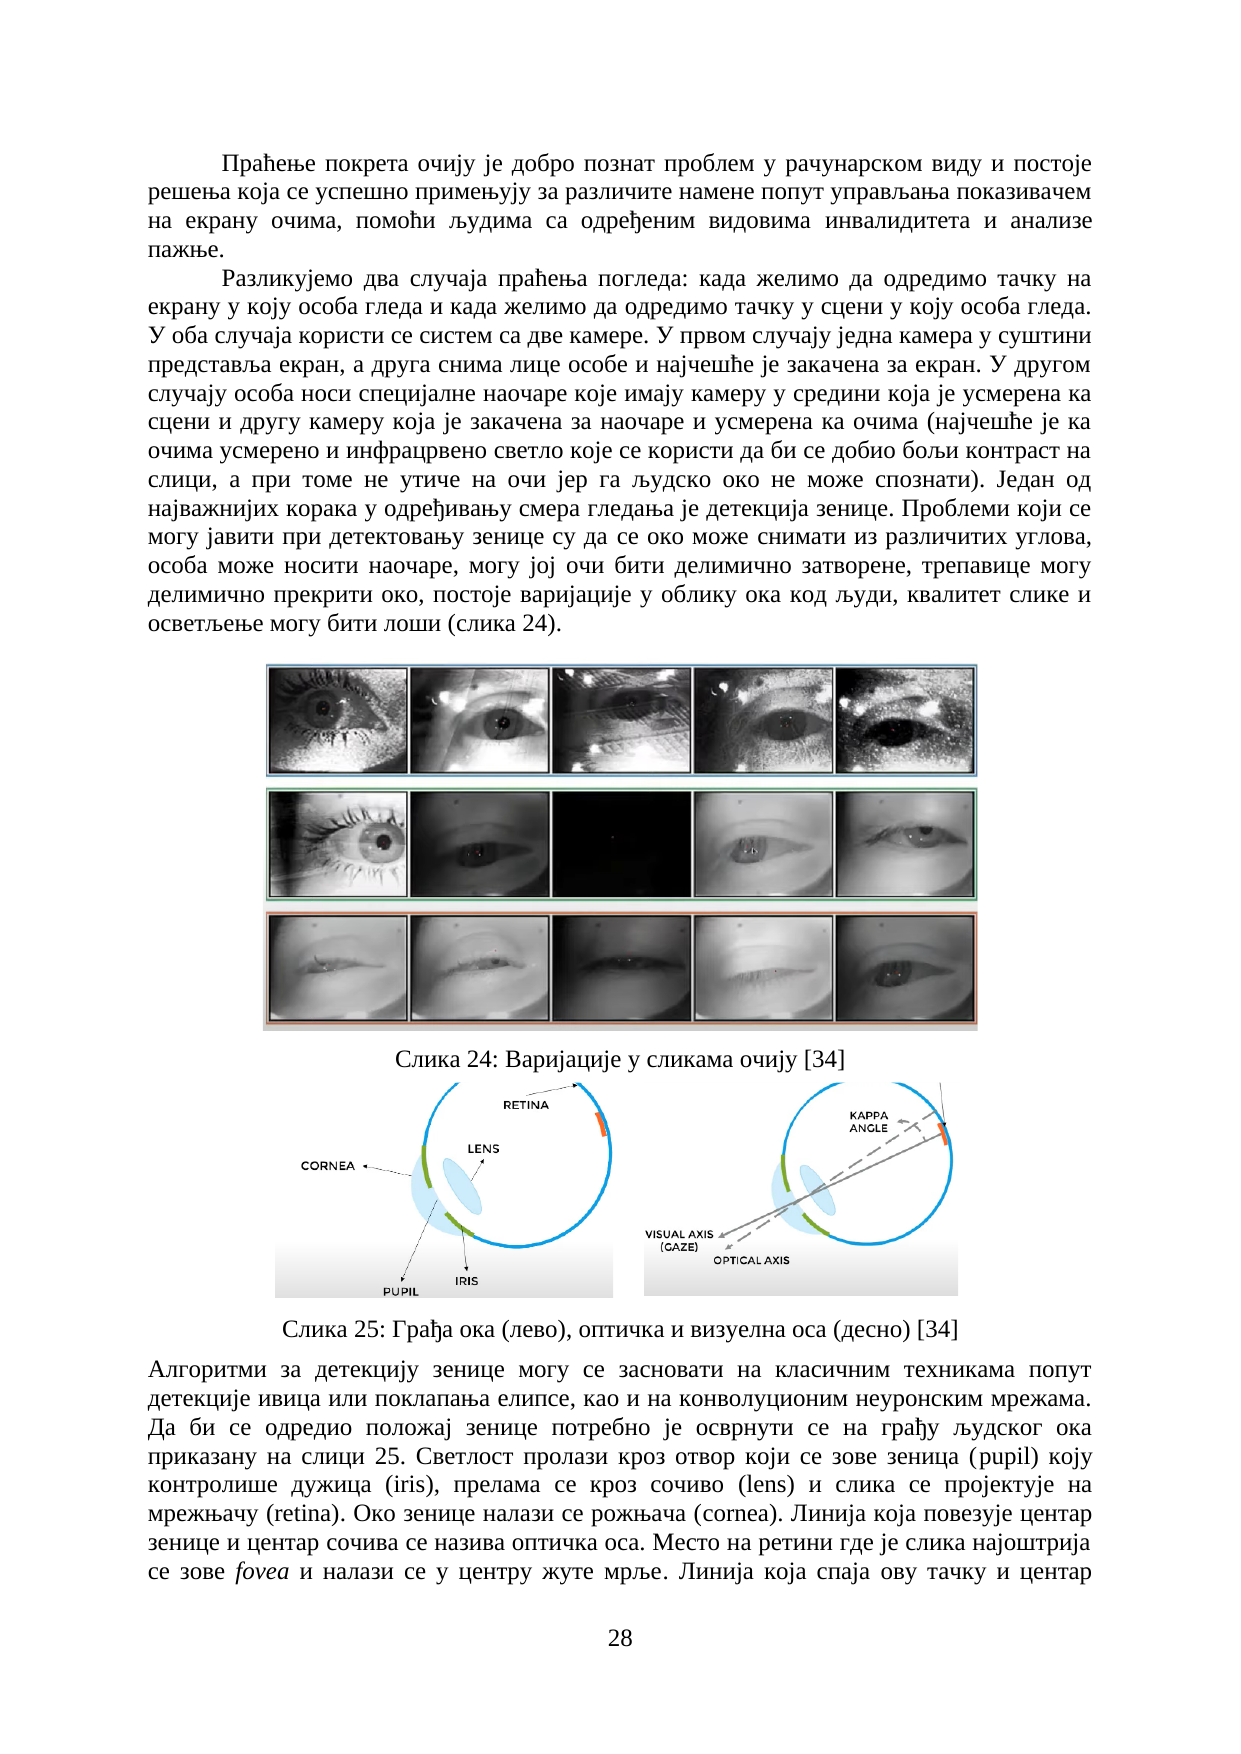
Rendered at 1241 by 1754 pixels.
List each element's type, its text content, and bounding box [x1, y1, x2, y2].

picture [642, 1083, 959, 1294]
text Праћење покрета очију је добро познат проблем у рачунарском виду и постоје решења која се успешно примењују за различите намене попут управљања показивачем на екрану очима, помоћи људима са одређеним видовима инвалидитета и анализе пажње. [148, 148, 1093, 263]
picture [275, 1083, 614, 1298]
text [148, 636, 1093, 1584]
picture [262, 658, 978, 1031]
text Разликујемо два случаја праћења погледа: када желимо да одредимо тачку на екрану у коју особа гледа и када желимо да одредимо тачку у сцени у коју особа гледа. У оба случаја користи се систем са две камере. У првом случају једна камера у суштини представља екран, а друга снима лице особе и најчешће је закачена за екран. У другом случају особа носи специјалне наочаре које имају камеру у средини која је усмерена ка сцени и другу камеру која је закачена за наочаре и усмерена ка очима (најчешће је ка очима усмерено и инфрацрвено светло које се користи да би се добио бољи контраст на слици, а при томе не утиче на очи јер га људско око не може спознати). Један од најважнијих корака у одређивању смера гледања је детекција зенице. Проблеми који се могу јавити при детектовању зенице су да се око може снимати из различитих углова, особа може носити наочаре, могу јој очи бити делимично затворене, трепавице могу делимично прекрити око, постоје варијације у облику ока код људи, квалитет слике и осветљење могу бити лоши (слика 24). [148, 263, 1093, 636]
